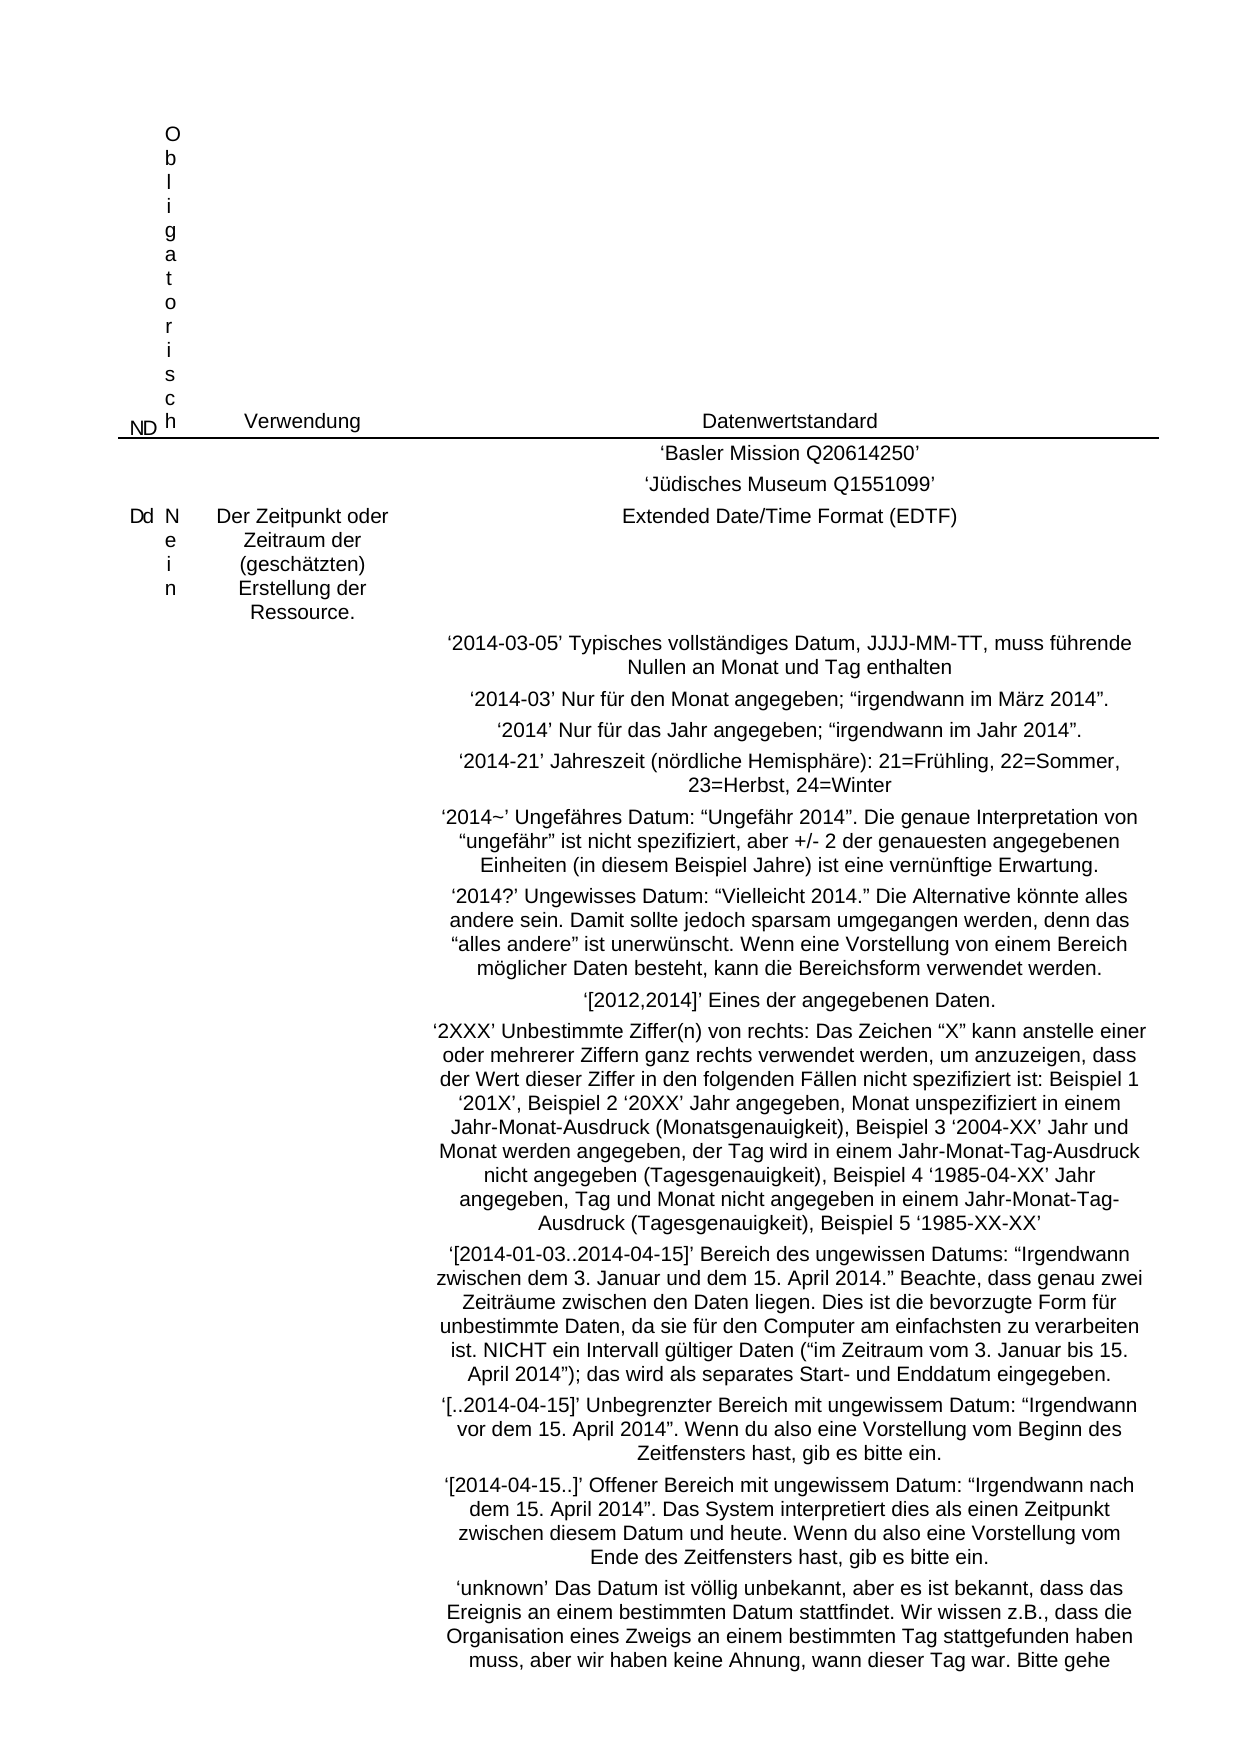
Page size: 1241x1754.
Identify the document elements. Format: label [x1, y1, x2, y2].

table_header [107, 118, 1170, 1672]
